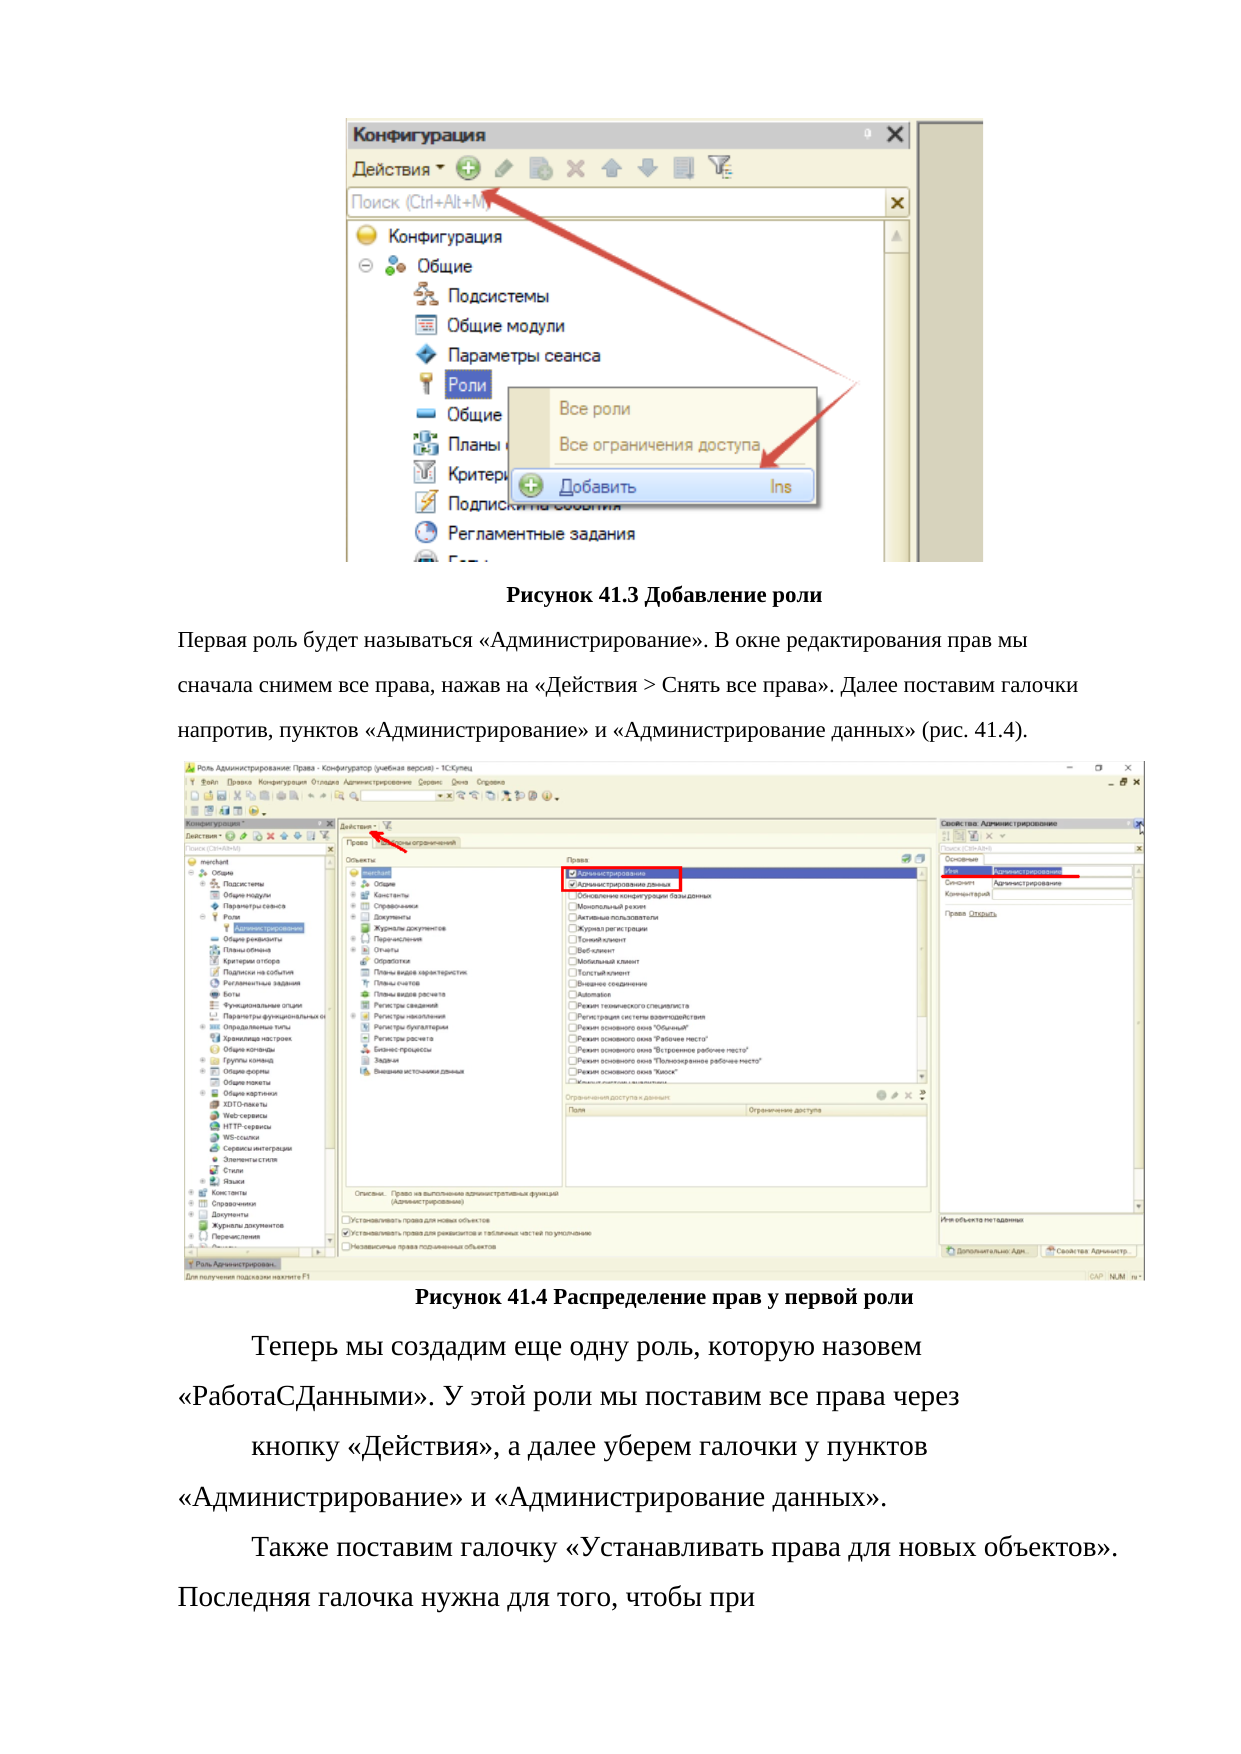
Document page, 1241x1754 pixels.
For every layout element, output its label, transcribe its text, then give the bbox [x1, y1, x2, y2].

text сначала снимем все права, нажав на «Действия > Снять все права». Далее поставим галочки [177, 671, 1152, 697]
text напротив, пунктов «Администрирование» и «Администрирование данных» (рис. 41.4). [177, 716, 1152, 742]
text Первая роль будет называться «Администрирование». В окне редактирования прав мы [177, 626, 1152, 652]
picture [345, 118, 984, 562]
text Рисунок 41.4 Распределение прав у первой роли [177, 1283, 1152, 1309]
text Рисунок 41.3 Добавление роли [177, 581, 1152, 607]
picture [181, 761, 1148, 1281]
text Теперь мы создадим еще одну роль, которую назовем «РаботаСДанными». У этой роли мы поставим все права через [177, 1328, 1152, 1412]
text Также поставим галочку «Устанавливать права для новых объектов». Последняя галочка нужна для того, чтобы при [177, 1529, 1152, 1613]
text кнопку «Действия», а далее уберем галочки у пунктов «Администрирование» и «Администрирование данных». [177, 1428, 1152, 1512]
